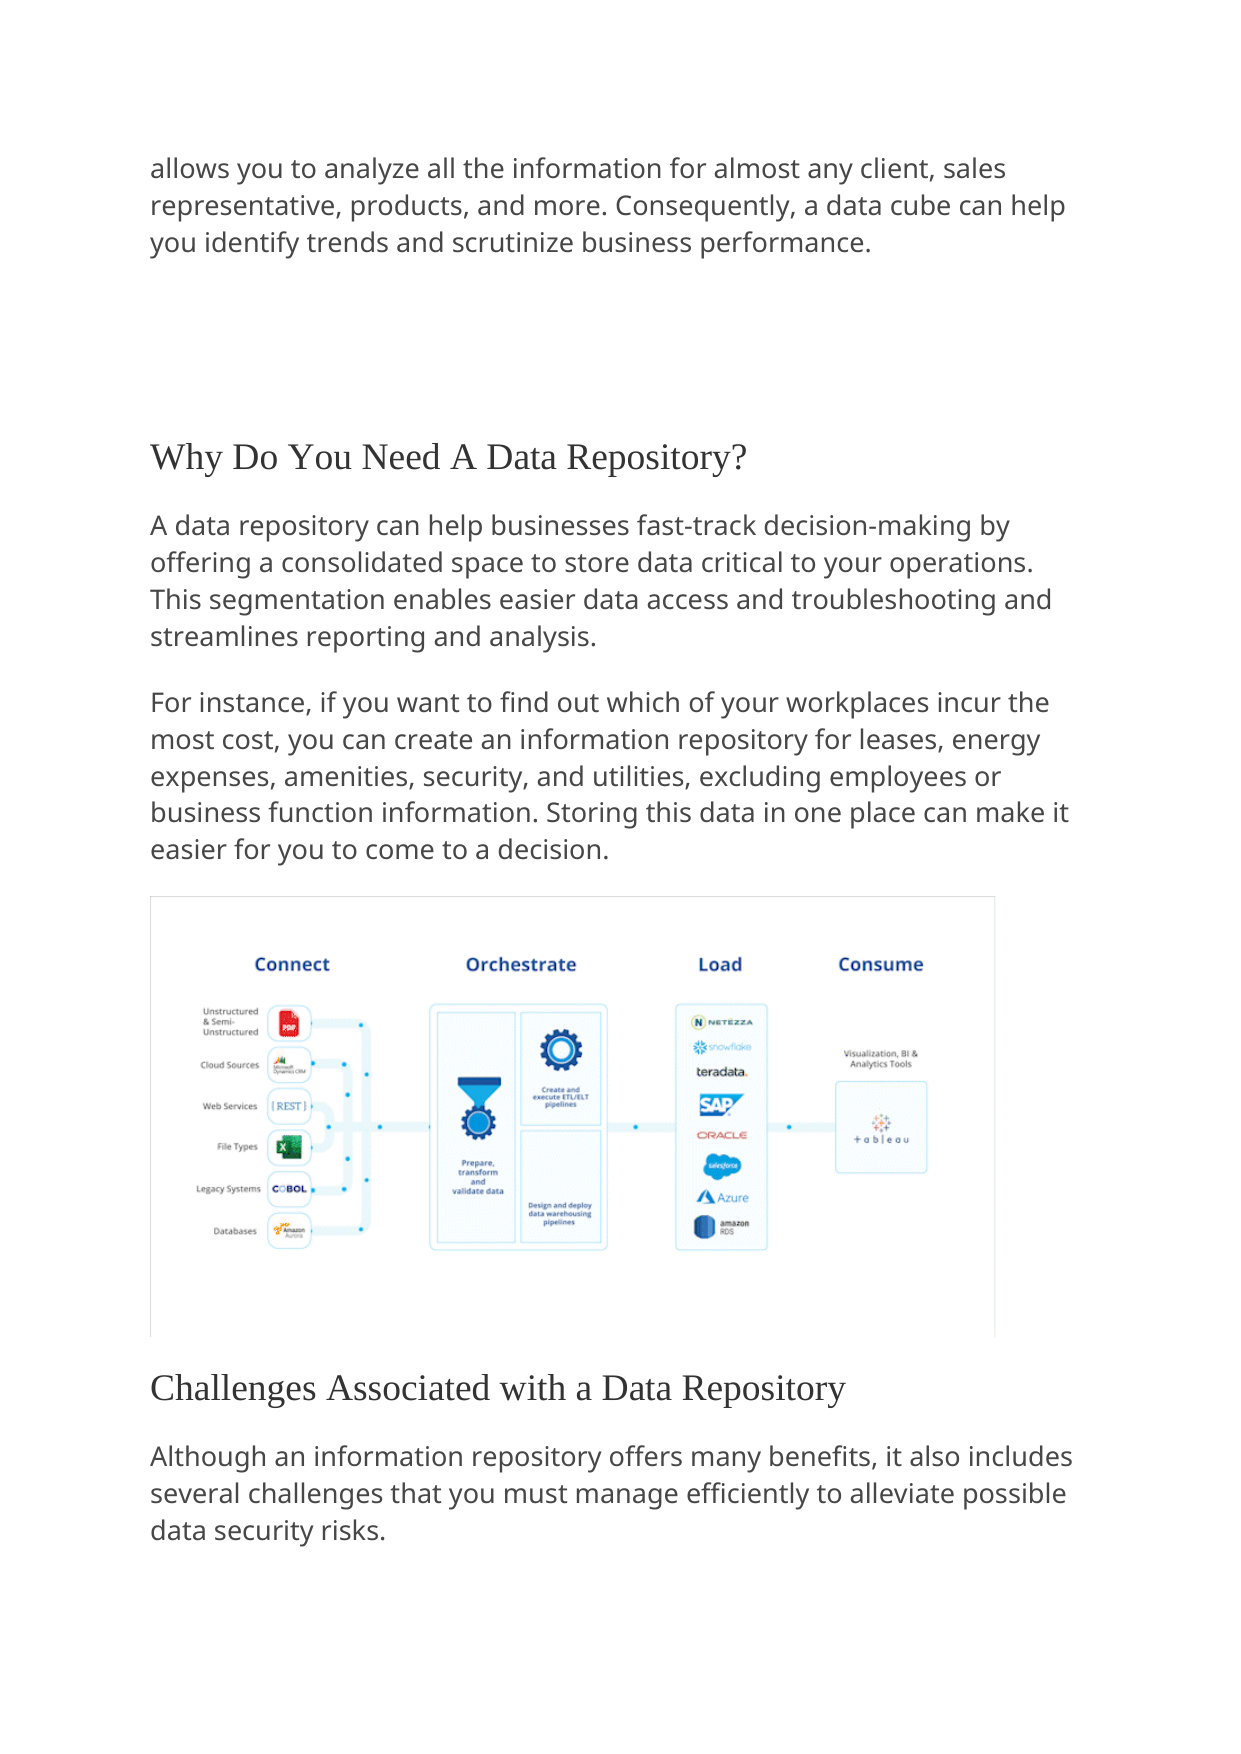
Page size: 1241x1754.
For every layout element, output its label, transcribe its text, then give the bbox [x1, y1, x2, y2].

text Although an information repository offers many benefits, it also includes several challenges that you must manage efficiently to alleviate possible data security risks. [150, 1438, 1090, 1548]
picture [150, 896, 996, 1337]
text For instance, if you want to find out which of your workplaces incur the most cost, you can create an information repository for leases, energy expenses, amenities, security, and utilities, excluding employees or business function information. Storing this data in one place can make it easier for you to come to a decision. [150, 683, 1090, 868]
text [150, 150, 1090, 261]
subtitle Why Do You Need A Data Repository? [150, 434, 1090, 477]
subtitle Challenges Associated with a Data Repository [150, 1366, 1090, 1409]
text A data repository can help businesses fast-track decision-making by offering a consolidated space to store data critical to your operations. This segmentation enables easier data access and troubleshooting and streamlines reporting and analysis. [150, 507, 1090, 654]
